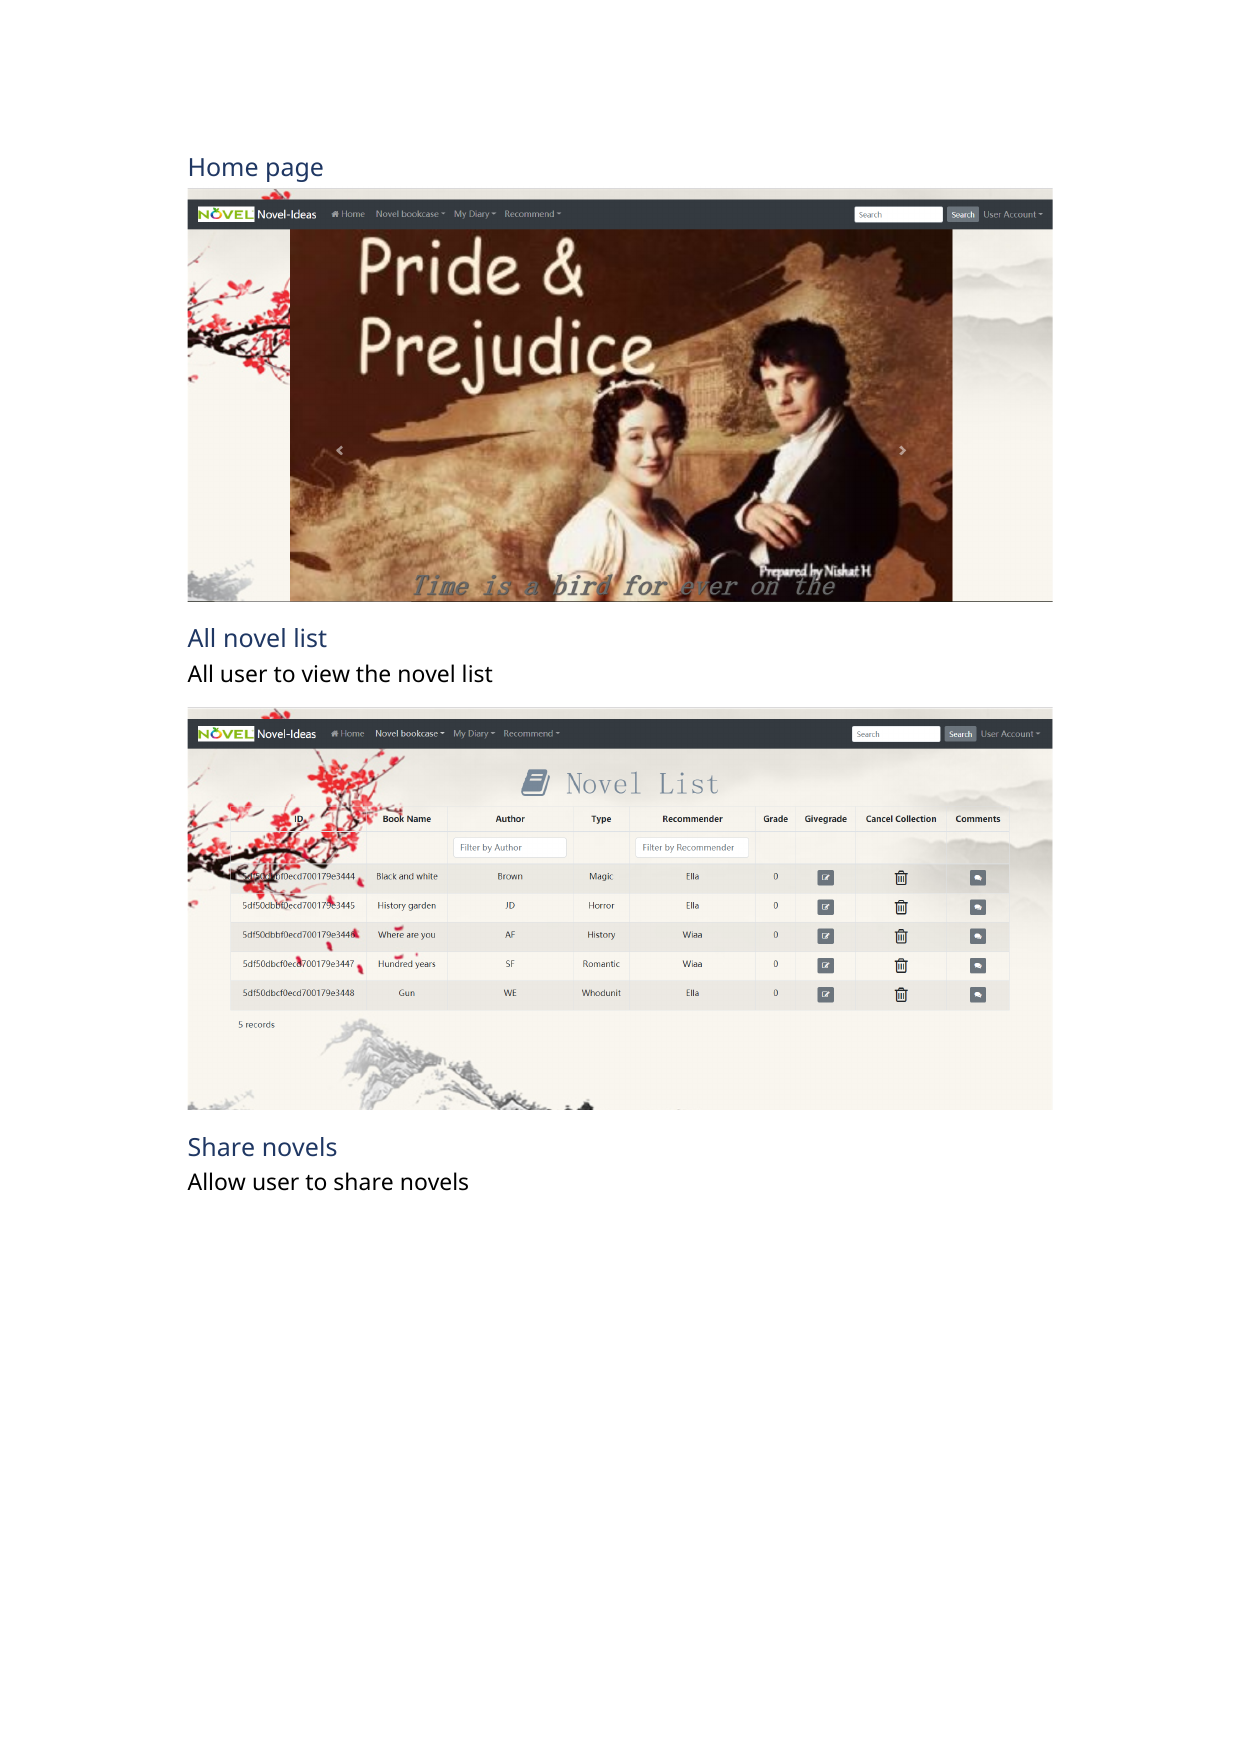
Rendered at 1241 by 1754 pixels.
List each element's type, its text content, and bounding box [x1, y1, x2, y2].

subtitle All novel list [187, 621, 1053, 655]
text Allow user to share novels [187, 1166, 1053, 1197]
subtitle Share novels [187, 1129, 1053, 1163]
picture [187, 707, 1053, 1110]
text All user to view the novel list [187, 657, 1053, 689]
subtitle Home page [187, 150, 1053, 184]
picture [187, 186, 1053, 602]
